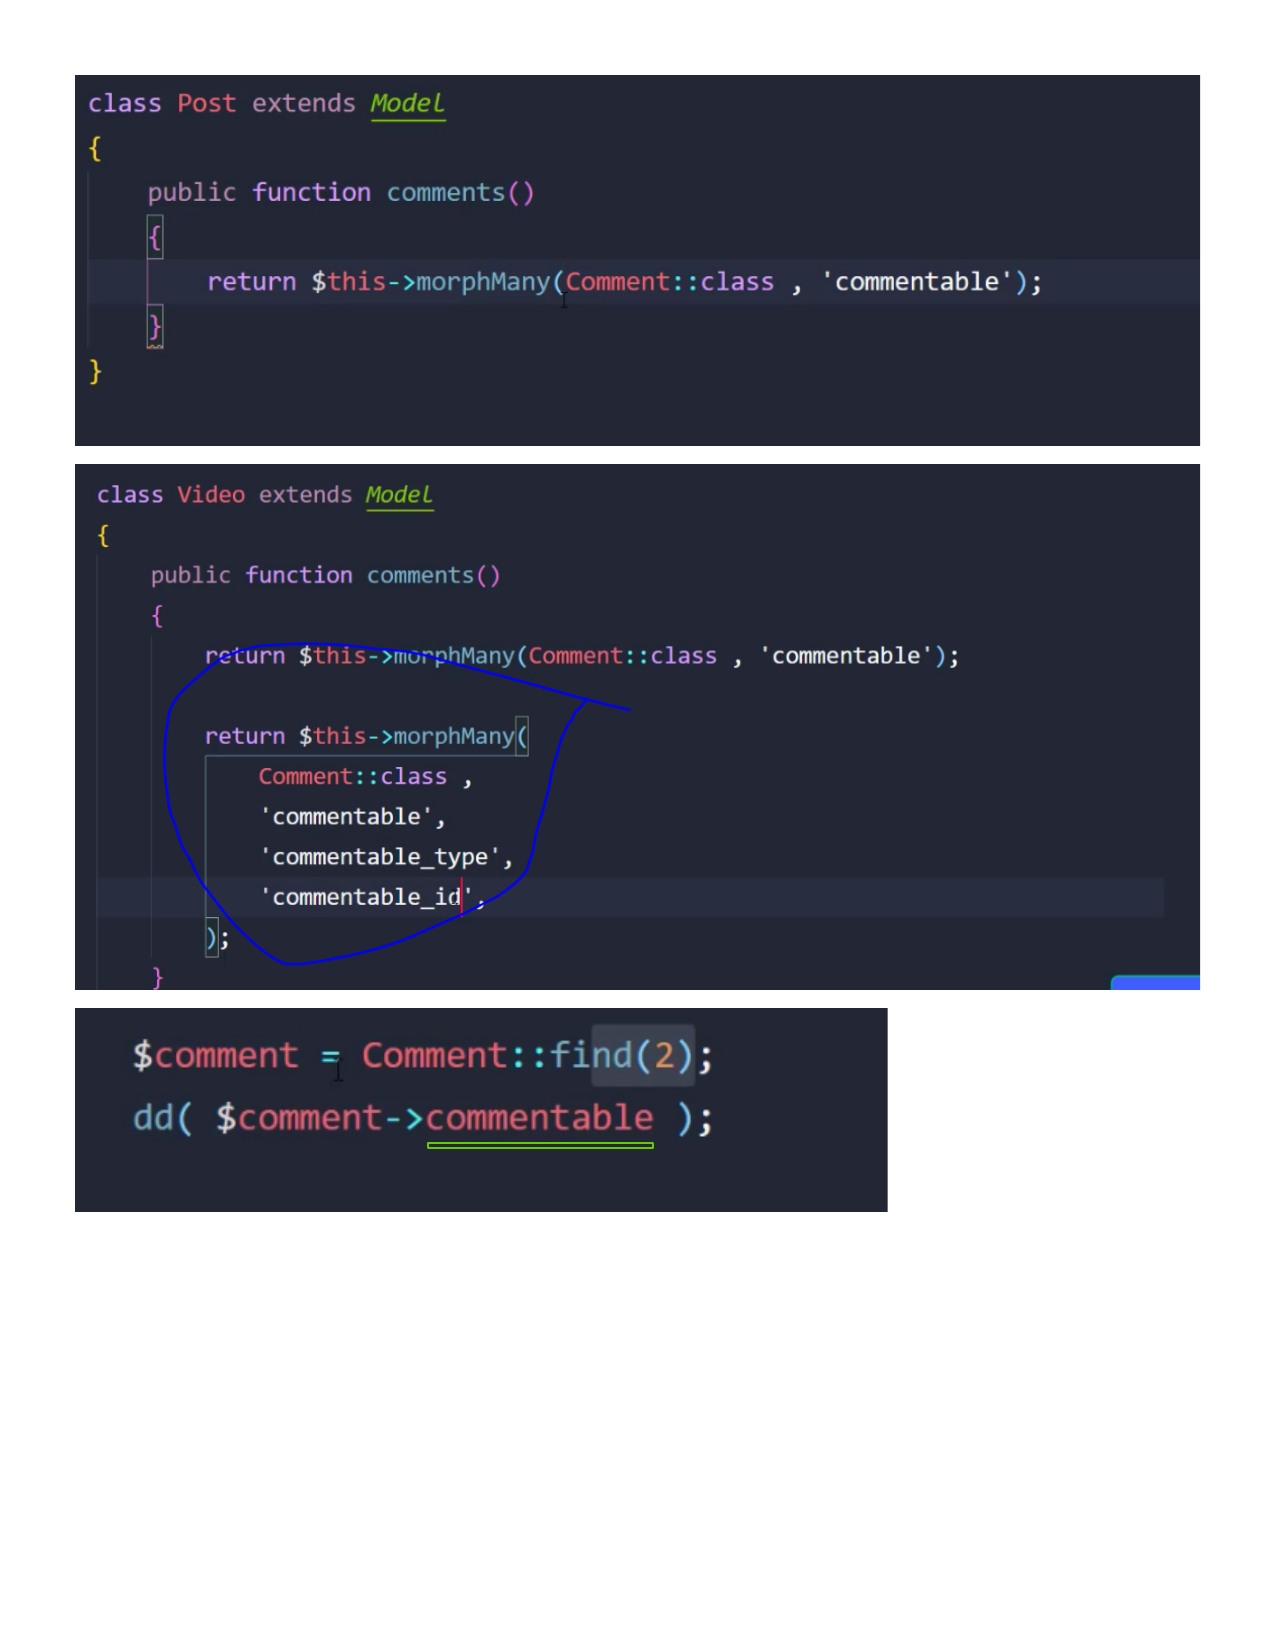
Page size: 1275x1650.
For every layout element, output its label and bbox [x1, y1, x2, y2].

picture [75, 75, 1200, 446]
picture [75, 464, 1200, 990]
picture [75, 1008, 888, 1212]
